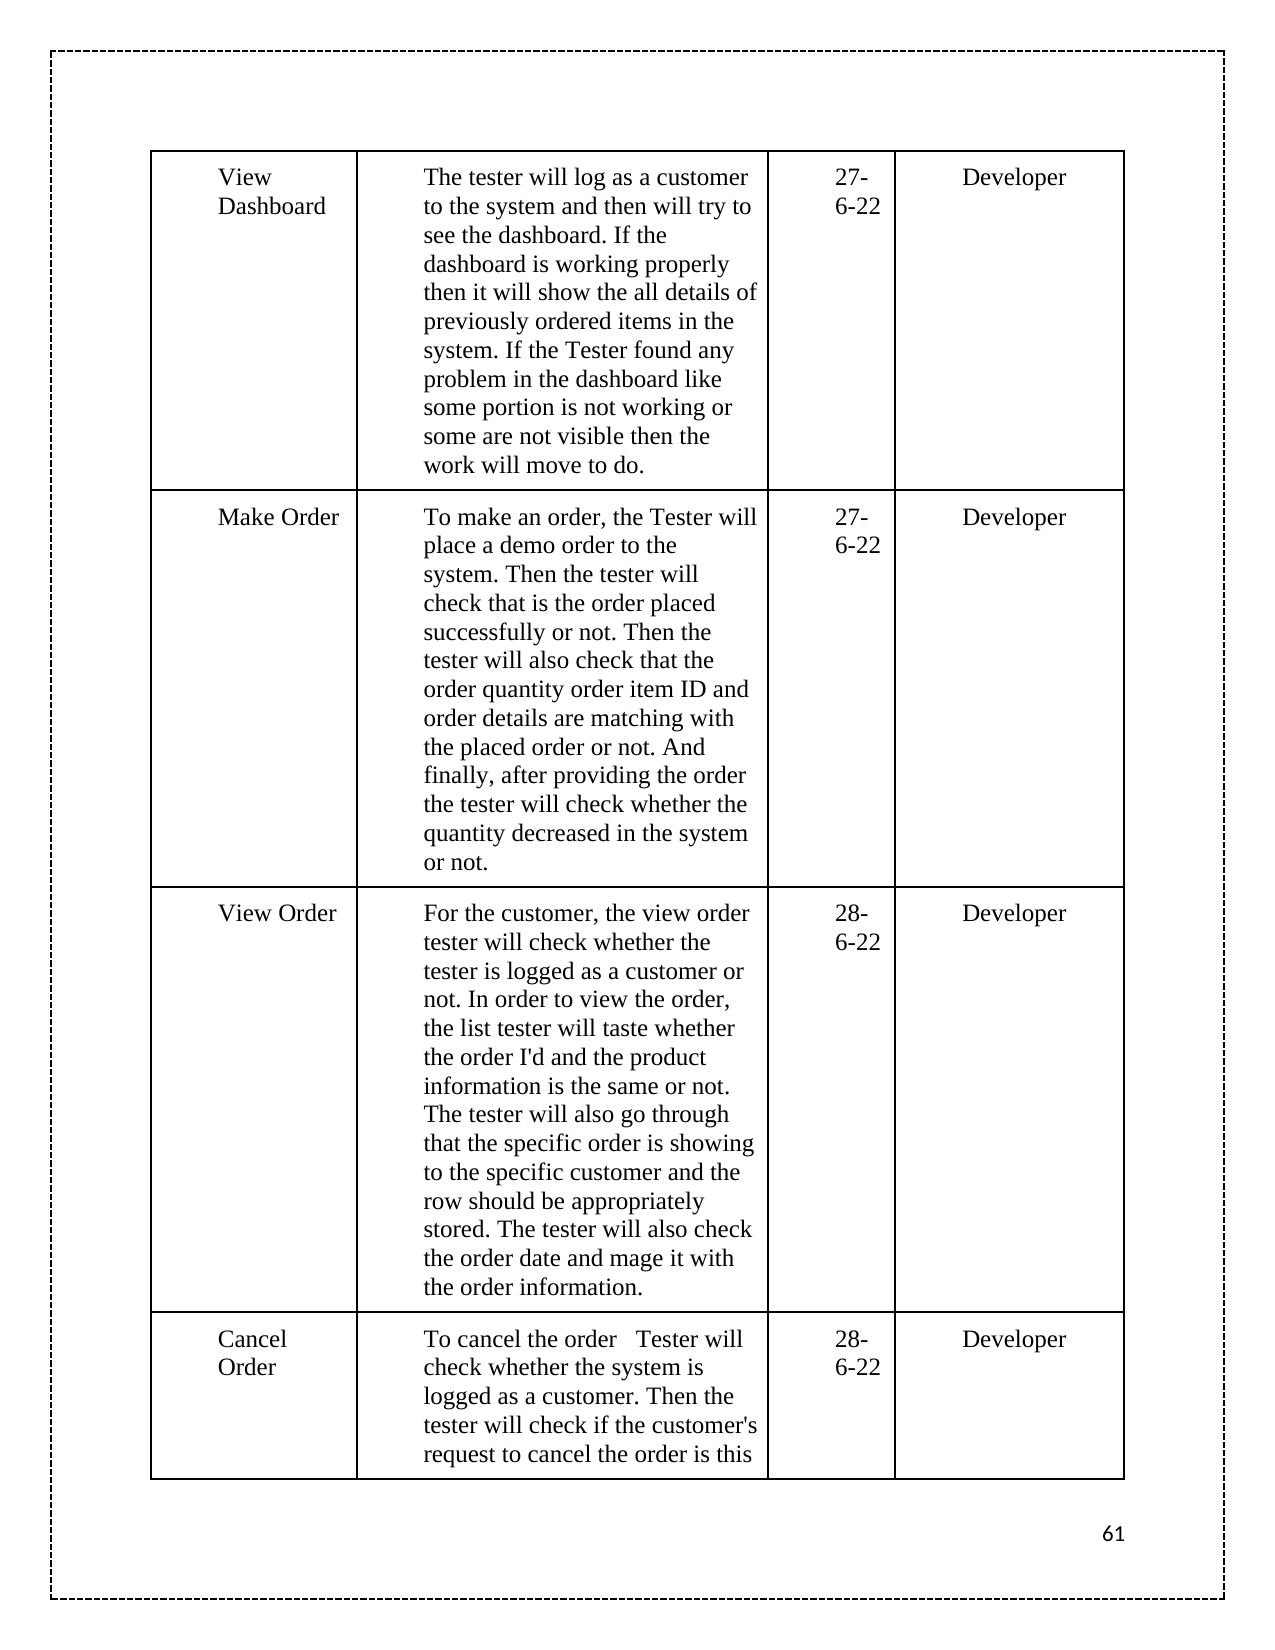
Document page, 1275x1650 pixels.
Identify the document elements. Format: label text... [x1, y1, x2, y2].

table_cell 28-6-22 [769, 888, 894, 1311]
table_cell 28-6-22 [769, 1313, 894, 1478]
table_cell To make an order, the Tester will place a demo order to the system. Then the tester will check that is the order placed successfully or not. Then the tester will also check that the order quantity order item ID and order details are matching with the placed order or not. And finally, after providing the order the tester will check whether the quantity decreased in the system or not. [358, 491, 767, 886]
table_cell View Order [152, 888, 356, 1311]
table_cell Developer [896, 1313, 1123, 1478]
table_cell 27-6-22 [769, 152, 894, 489]
table_cell Developer [896, 491, 1123, 886]
table_cell Cancel Order [152, 1313, 356, 1478]
table_cell Developer [896, 888, 1123, 1311]
table_cell Make Order [152, 491, 356, 886]
table_cell The tester will log as a customer to the system and then will try to see the dashboard. If the dashboard is working properly then it will show the all details of previously ordered items in the system. If the Tester found any problem in the dashboard like some portion is not working or some are not visible then the work will move to do. [358, 152, 767, 489]
table_cell Developer [896, 152, 1123, 489]
table_cell 27-6-22 [769, 491, 894, 886]
table_cell View Dashboard [152, 152, 356, 489]
table_cell For the customer, the view order tester will check whether the tester is logged as a customer or not. In order to view the order, the list tester will taste whether the order I'd and the product information is the same or not. The tester will also go through that the specific order is showing to the specific customer and the row should be appropriately stored. The tester will also check the order date and mage it with the order information. [358, 888, 767, 1311]
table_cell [358, 1313, 767, 1478]
